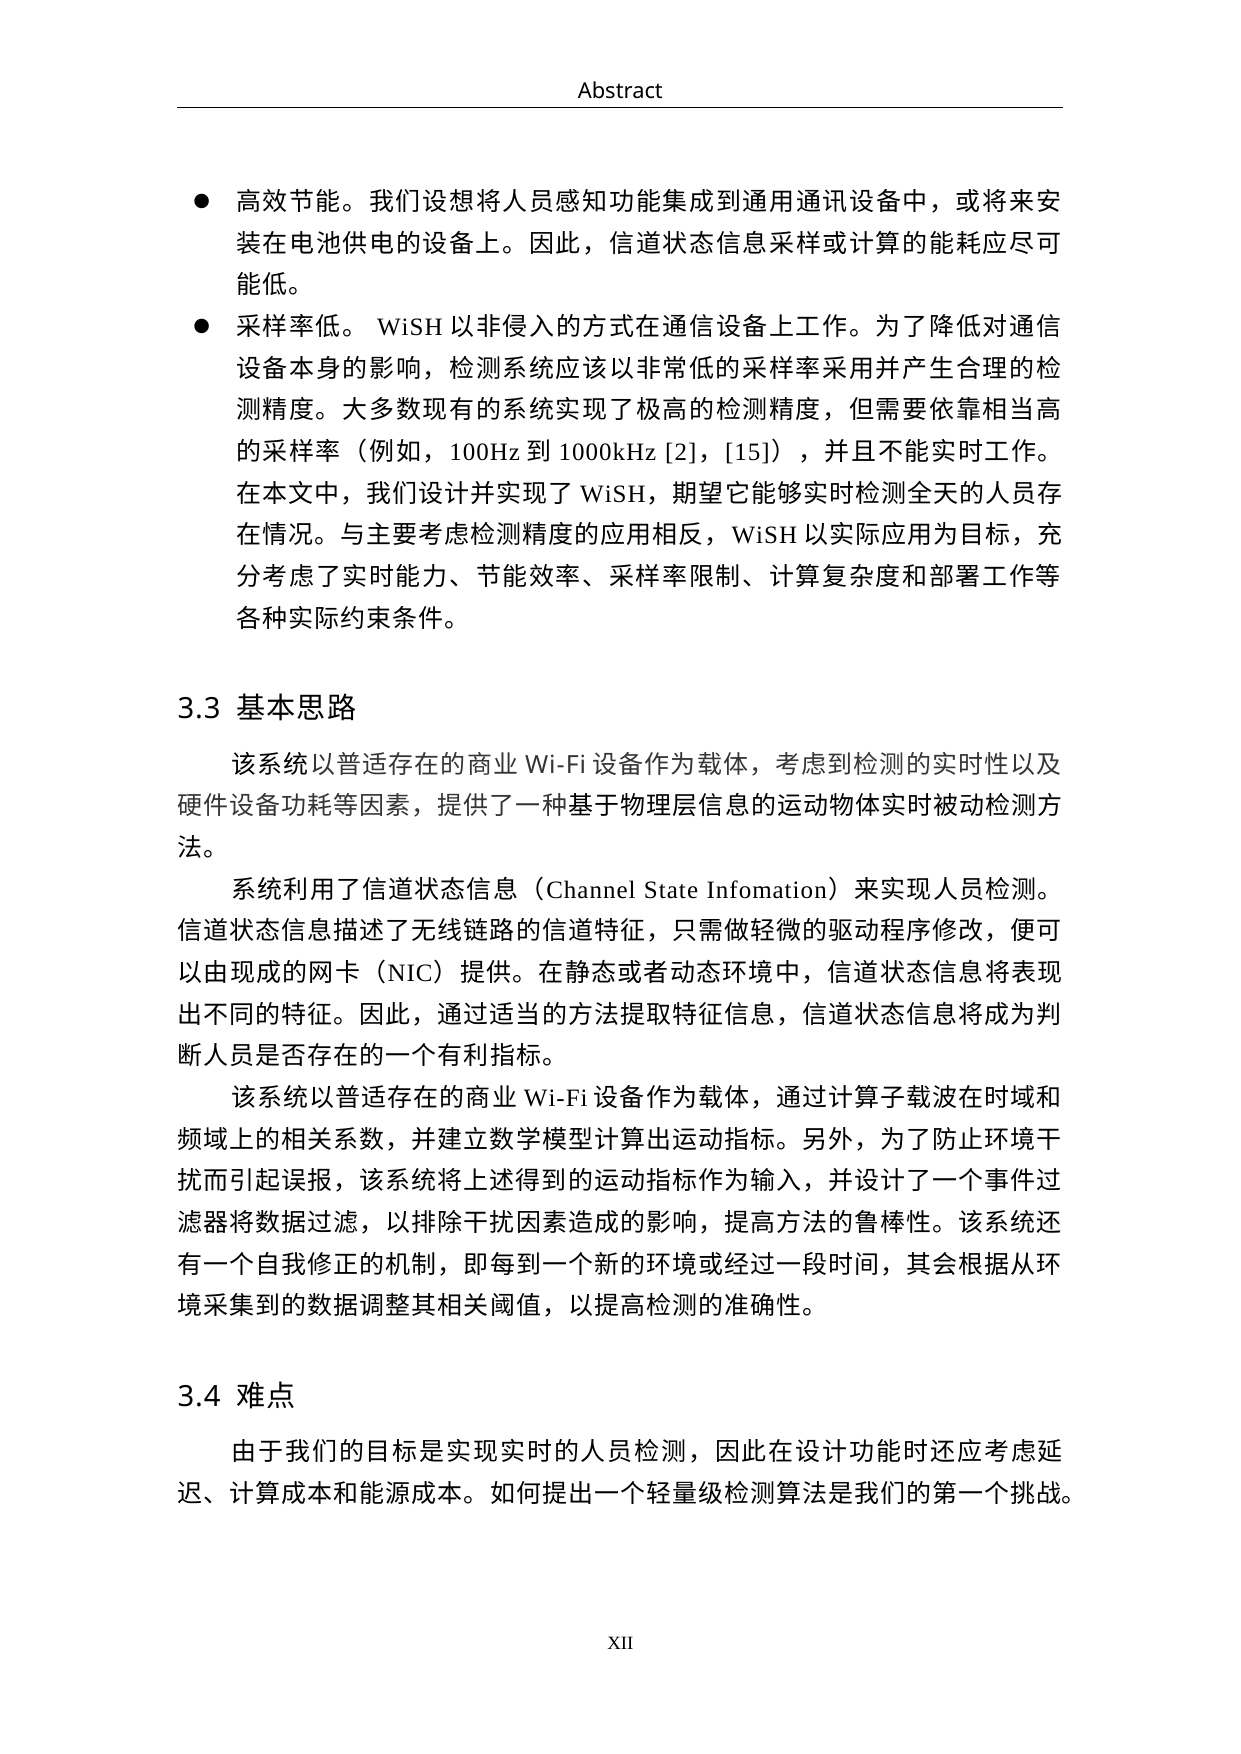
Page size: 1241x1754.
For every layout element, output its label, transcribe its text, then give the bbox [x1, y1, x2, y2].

text 系统利用了信道状态信息（Channel State Infomation）来实现人员检测。信道状态信息描述了无线链路的信道特征，只需做轻微的驱动程序修改，便可以由现成的网卡（NIC）提供。在静态或者动态环境中，信道状态信息将表现出不同的特征。因此，通过适当的方法提取特征信息，信道状态信息将成为判断人员是否存在的一个有利指标。 [177, 865, 1063, 1073]
list 采样率低。 WiSH以非侵入的方式在通信设备上工作。为了降低对通信设备本身的影响，检测系统应该以非常低的采样率采用并产生合理的检测精度。大多数现有的系统实现了极高的检测精度，但需要依靠相当高的采样率（例如，100Hz到1000kHz [2]，[15]），并且不能实时工作。在本文中，我们设计并实现了WiSH，期望它能够实时检测全天的人员存在情况。与主要考虑检测精度的应用相反，WiSH以实际应用为目标，充分考虑了实时能力、节能效率、采样率限制、计算复杂度和部署工作等各种实际约束条件。 [192, 302, 1063, 636]
text 该系统以普适存在的商业Wi-Fi设备作为载体，考虑到检测的实时性以及硬件设备功耗等因素，提供了一种基于物理层信息的运动物体实时被动检测方法。 [177, 740, 1063, 865]
list 高效节能。我们设想将人员感知功能集成到通用通讯设备中，或将来安装在电池供电的设备上。因此，信道状态信息采样或计算的能耗应尽可能低。 [192, 177, 1063, 302]
text 该系统以普适存在的商业Wi-Fi设备作为载体，通过计算子载波在时域和频域上的相关系数，并建立数学模型计算出运动指标。另外，为了防止环境干扰而引起误报，该系统将上述得到的运动指标作为输入，并设计了一个事件过滤器将数据过滤，以排除干扰因素造成的影响，提高方法的鲁棒性。该系统还有一个自我修正的机制，即每到一个新的环境或经过一段时间，其会根据从环境采集到的数据调整其相关阈值，以提高检测的准确性。 [177, 1073, 1063, 1323]
text 难点 [177, 1373, 1063, 1415]
text 由于我们的目标是实现实时的人员检测，因此在设计功能时还应考虑延迟、计算成本和能源成本。如何提出一个轻量级检测算法是我们的第一个挑战。 [177, 1427, 1063, 1511]
text 基本思路 [177, 686, 1063, 727]
